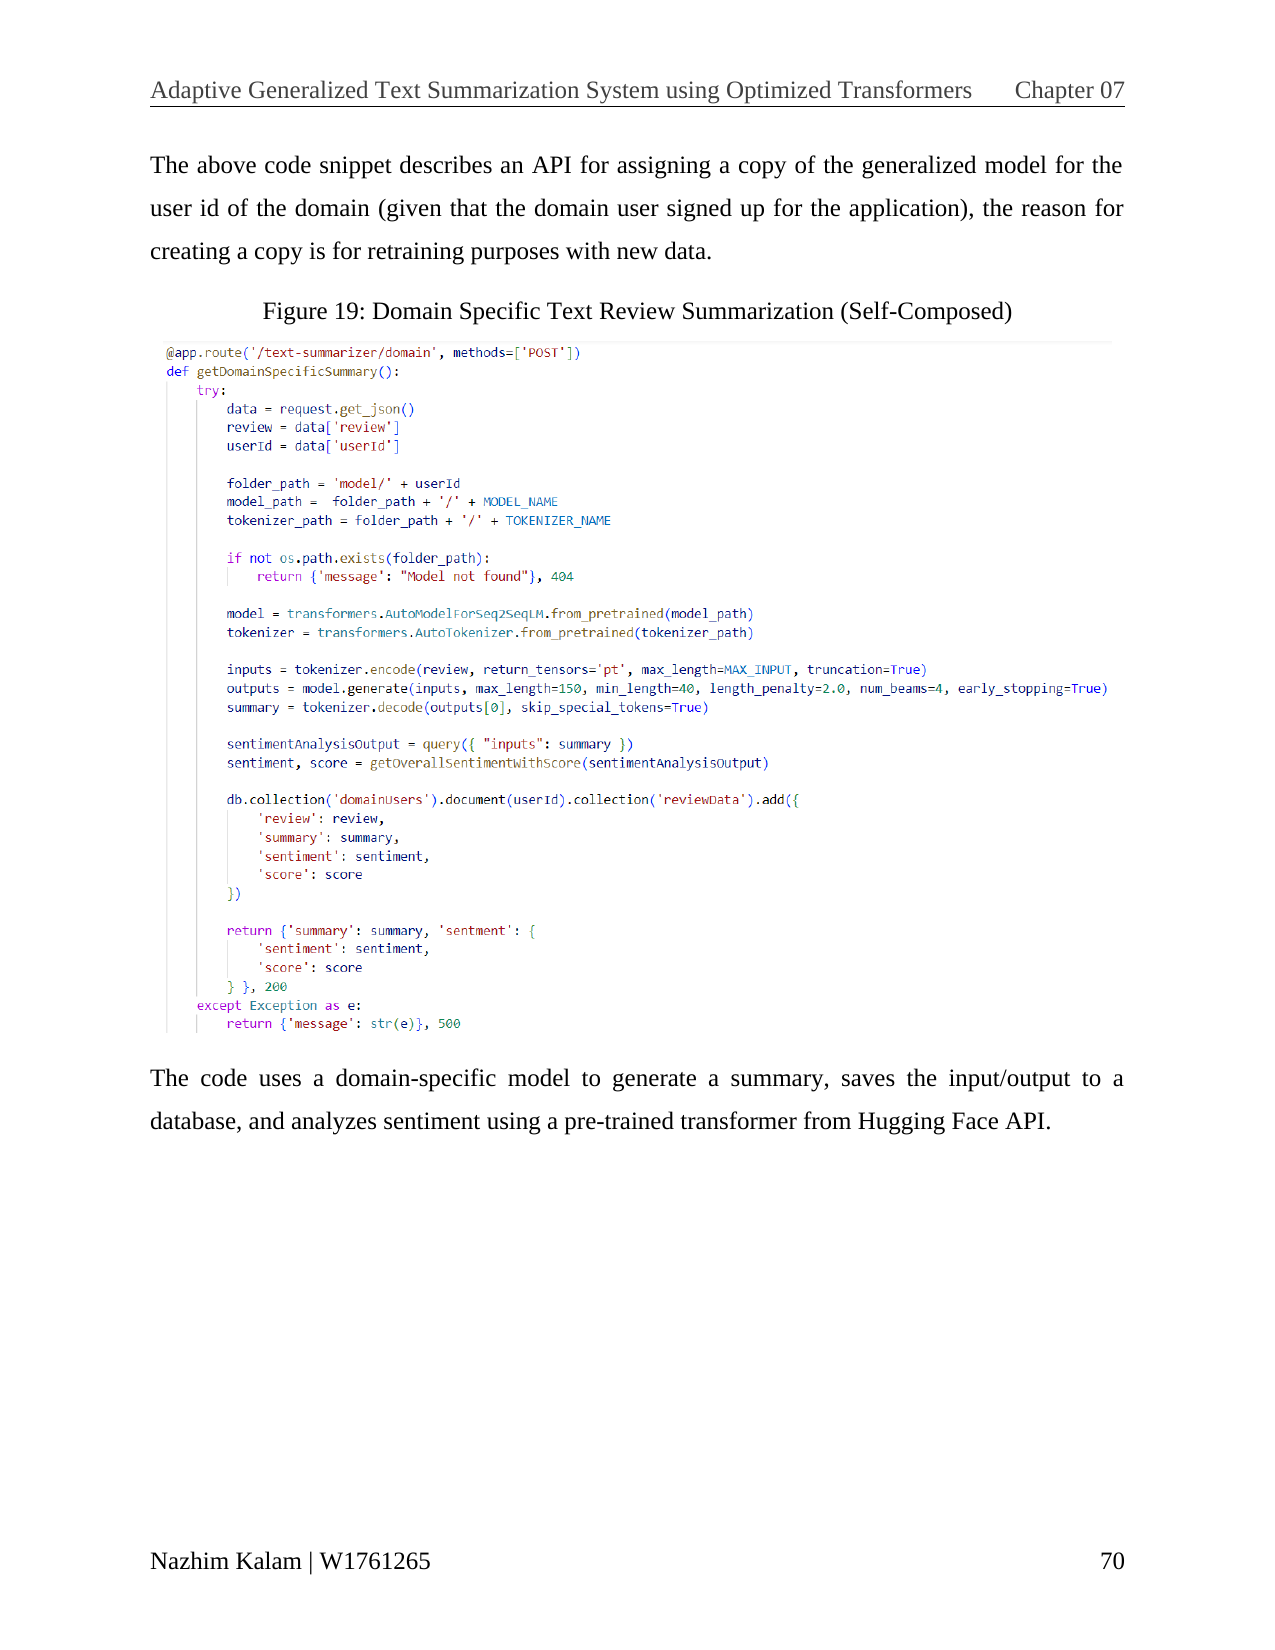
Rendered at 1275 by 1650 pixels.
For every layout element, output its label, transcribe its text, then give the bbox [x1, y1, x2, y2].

text The above code snippet describes an API for assigning a copy of the generalized model for the user id of the domain (given that the domain user signed up for the application), the reason for creating a copy is for retraining purposes with new data. [150, 150, 1125, 265]
picture [163, 341, 1112, 1033]
text Figure 19: Domain Specific Text Review Summarization (Self-Composed) [150, 296, 1125, 325]
text The code uses a domain-specific model to generate a summary, saves the input/output to a database, and analyzes sentiment using a pre-trained transformer from Hugging Face API. [150, 1063, 1125, 1135]
